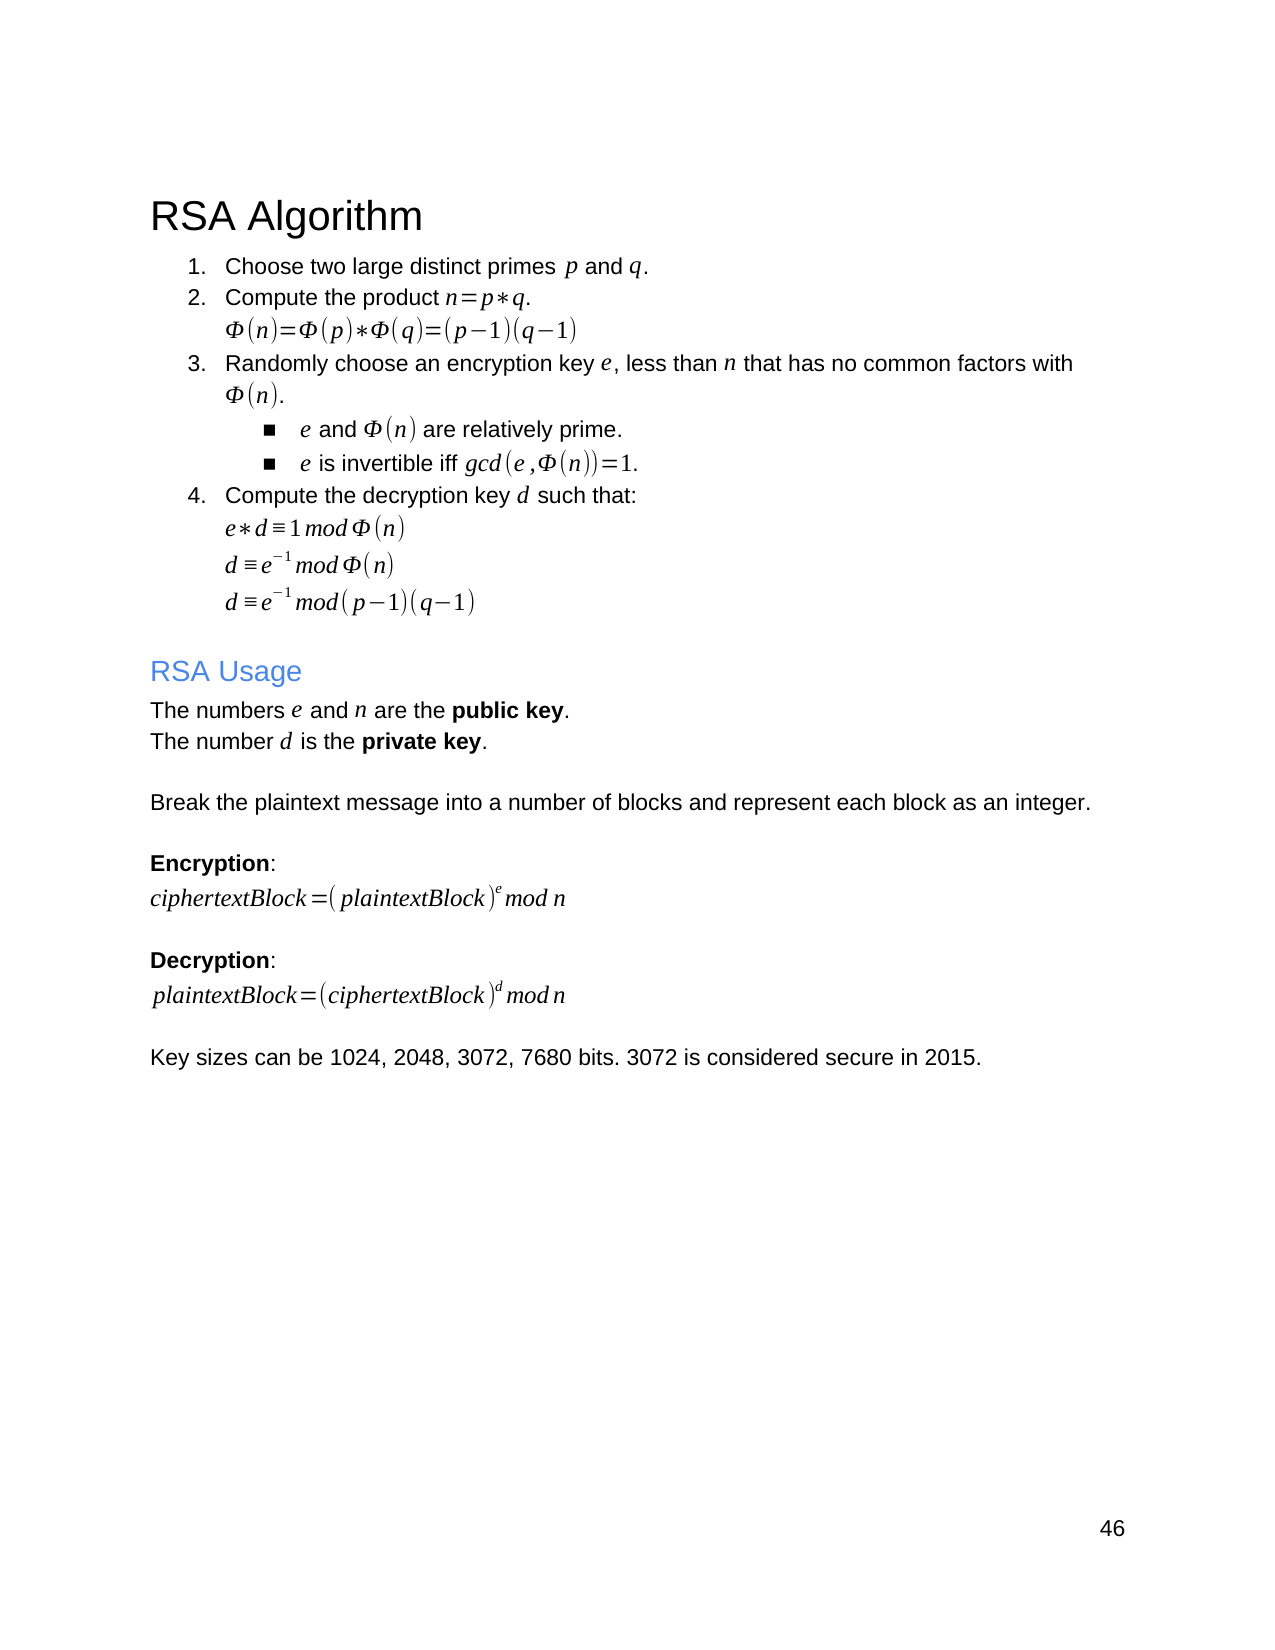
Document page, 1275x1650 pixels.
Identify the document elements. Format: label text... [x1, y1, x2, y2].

list is invertible iff . [262, 448, 1125, 478]
text Decryption: [150, 947, 1125, 973]
list Compute the decryption key such that: [187, 482, 1125, 617]
list Compute the product . [187, 283, 1125, 345]
text Key sizes can be 1024, 2048, 3072, 7680 bits. 3072 is considered secure in 2015. [150, 1044, 1125, 1070]
list Randomly choose an encryption key , less than that has no common factors with . [187, 349, 1125, 410]
text Encryption: [150, 849, 1125, 876]
text The numbers and are the public key. [150, 696, 1125, 723]
subtitle RSA Usage [150, 654, 1125, 688]
subtitle RSA Algorithm [150, 192, 1125, 239]
list Choose two large distinct primes and . [187, 252, 1125, 280]
text The number is the private key. [150, 727, 1125, 755]
text Break the plaintext message into a number of blocks and represent each block as an integer. [150, 789, 1125, 815]
list and are relatively prime. [262, 414, 1125, 444]
